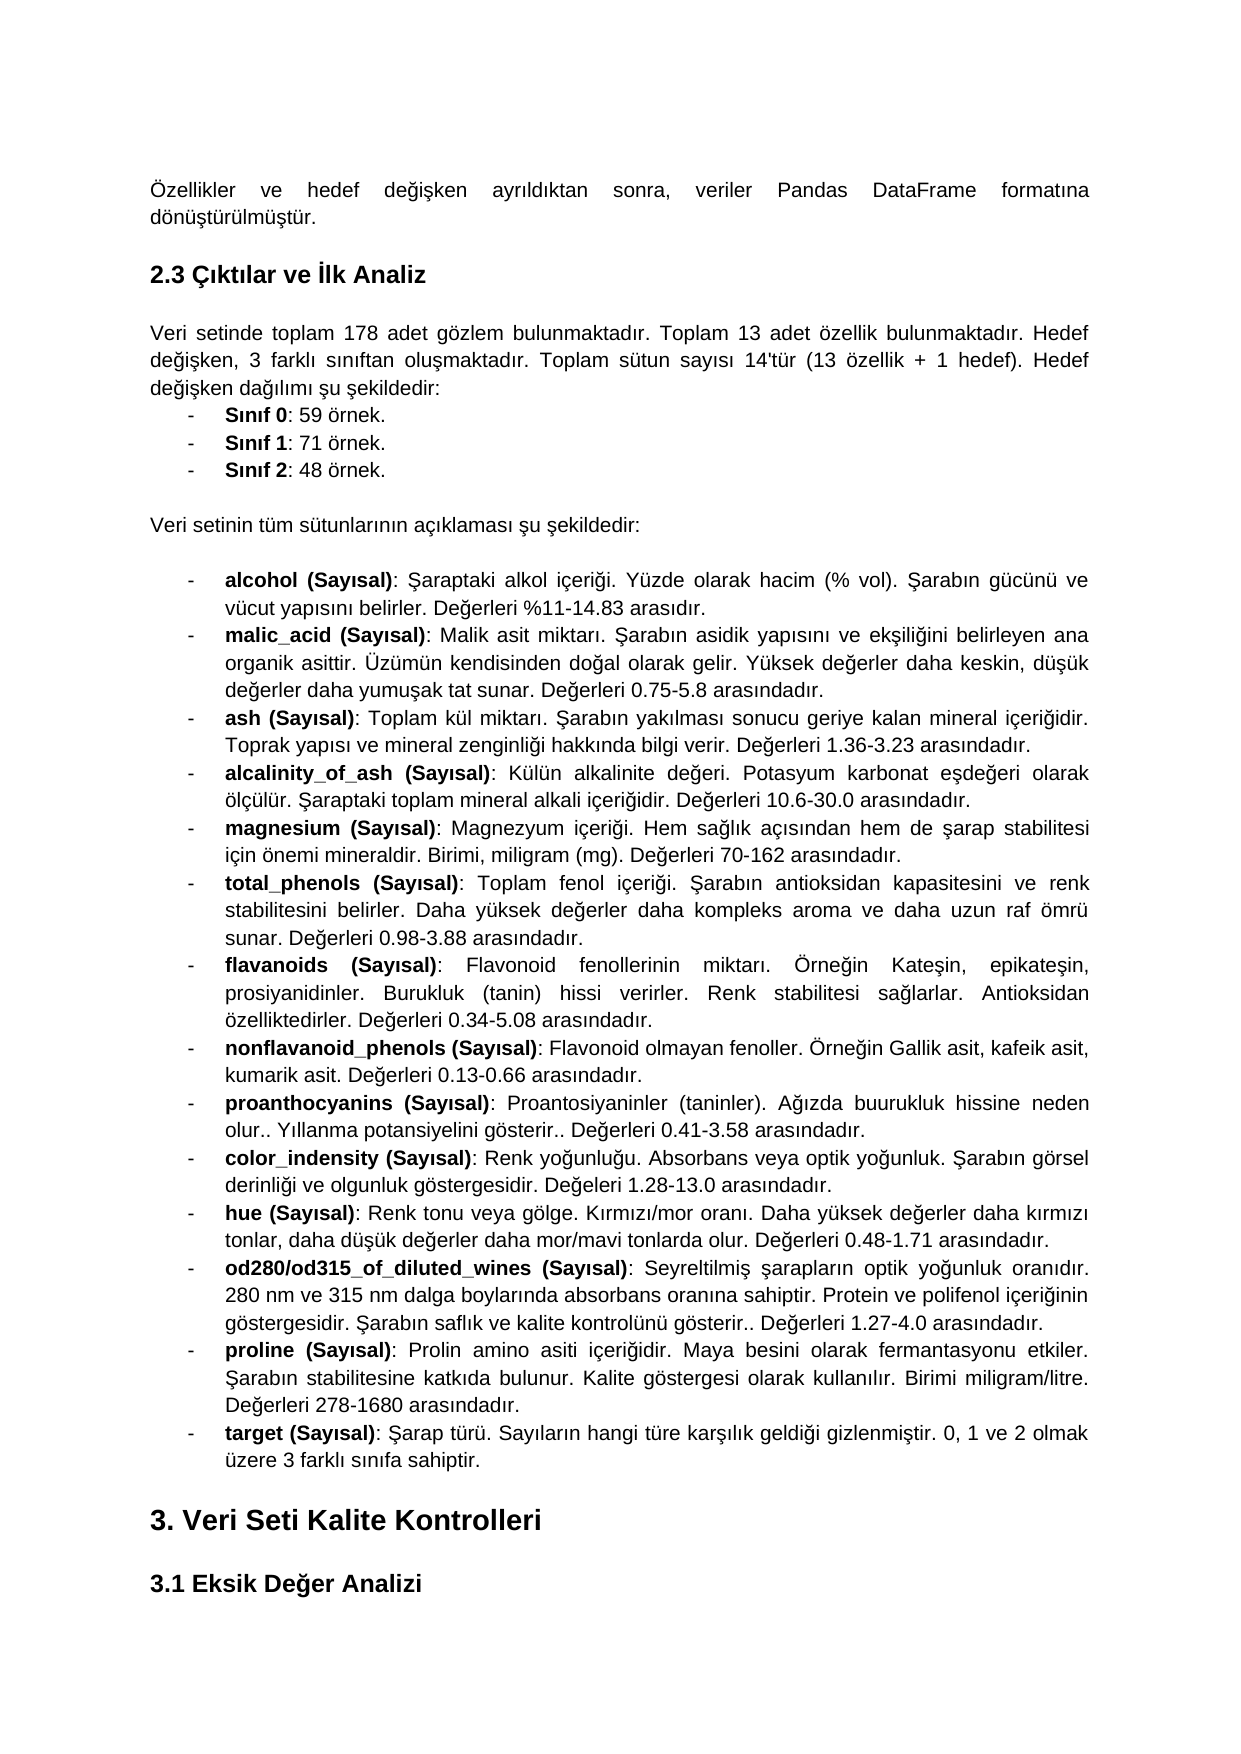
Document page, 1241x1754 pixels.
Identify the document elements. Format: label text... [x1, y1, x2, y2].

list total_phenols (Sayısal): Toplam fenol içeriği. Şarabın antioksidan kapasitesini ve renk stabilitesini belirler. Daha yüksek değerler daha kompleks aroma ve daha uzun raf ömrü sunar. Değerleri 0.98-3.88 arasındadır. [187, 871, 1090, 949]
list target (Sayısal): Şarap türü. Sayıların hangi türe karşılık geldiği gizlenmiştir. 0, 1 ve 2 olmak üzere 3 farklı sınıfa sahiptir. [187, 1421, 1090, 1472]
list alcohol (Sayısal): Şaraptaki alkol içeriği. Yüzde olarak hacim (% vol). Şarabın gücünü ve vücut yapısını belirler. Değerleri %11-14.83 arasıdır. [187, 568, 1090, 619]
list Sınıf 2: 48 örnek. [187, 458, 1090, 482]
list flavanoids (Sayısal): Flavonoid fenollerinin miktarı. Örneğin Kateşin, epikateşin, prosiyanidinler. Burukluk (tanin) hissi verirler. Renk stabilitesi sağlarlar. Antioksidan özelliktedirler. Değerleri 0.34-5.08 arasındadır. [187, 953, 1090, 1032]
text Özellikler ve hedef değişken ayrıldıktan sonra, veriler Pandas DataFrame formatına dönüştürülmüştür. [150, 177, 1090, 229]
text 2.3 Çıktılar ve İlk Analiz [150, 260, 1090, 289]
text Veri setinde toplam 178 adet gözlem bulunmaktadır. Toplam 13 adet özellik bulunmaktadır. Hedef değişken, 3 farklı sınıftan oluşmaktadır. Toplam sütun sayısı 14'tür (13 özellik + 1 hedef). Hedef değişken dağılımı şu şekildedir: [150, 321, 1090, 399]
text Veri setinin tüm sütunlarının açıklaması şu şekildedir: [150, 513, 1090, 537]
list proanthocyanins (Sayısal): Proantosiyaninler (taninler). Ağızda buurukluk hissine neden olur.. Yıllanma potansiyelini gösterir.. Değerleri 0.41-3.58 arasındadır. [187, 1091, 1090, 1142]
list ash (Sayısal): Toplam kül miktarı. Şarabın yakılması sonucu geriye kalan mineral içeriğidir. Toprak yapısı ve mineral zenginliği hakkında bilgi verir. Değerleri 1.36-3.23 arasındadır. [187, 706, 1090, 757]
list color_indensity (Sayısal): Renk yoğunluğu. Absorbans veya optik yoğunluk. Şarabın görsel derinliği ve olgunluk göstergesidir. Değeleri 1.28-13.0 arasındadır. [187, 1146, 1090, 1197]
list nonflavanoid_phenols (Sayısal): Flavonoid olmayan fenoller. Örneğin Gallik asit, kafeik asit, kumarik asit. Değerleri 0.13-0.66 arasındadır. [187, 1036, 1090, 1087]
list magnesium (Sayısal): Magnezyum içeriği. Hem sağlık açısından hem de şarap stabilitesi için önemi mineraldir. Birimi, miligram (mg). Değerleri 70-162 arasındadır. [187, 816, 1090, 867]
list od280/od315_of_diluted_wines (Sayısal): Seyreltilmiş şarapların optik yoğunluk oranıdır. 280 nm ve 315 nm dalga boylarında absorbans oranına sahiptir. Protein ve polifenol içeriğinin göstergesidir. Şarabın saflık ve kalite kontrolünü gösterir.. Değerleri 1.27-4.0 arasındadır. [187, 1256, 1090, 1334]
list hue (Sayısal): Renk tonu veya gölge. Kırmızı/mor oranı. Daha yüksek değerler daha kırmızı tonlar, daha düşük değerler daha mor/mavi tonlarda olur. Değerleri 0.48-1.71 arasındadır. [187, 1201, 1090, 1252]
text 3. Veri Seti Kalite Kontrolleri [150, 1503, 1090, 1537]
list malic_acid (Sayısal): Malik asit miktarı. Şarabın asidik yapısını ve ekşiliğini belirleyen ana organik asittir. Üzümün kendisinden doğal olarak gelir. Yüksek değerler daha keskin, düşük değerler daha yumuşak tat sunar. Değerleri 0.75-5.8 arasındadır. [187, 623, 1090, 702]
text 3.1 Eksik Değer Analizi [150, 1569, 1090, 1598]
list Sınıf 1: 71 örnek. [187, 431, 1090, 454]
list proline (Sayısal): Prolin amino asiti içeriğidir. Maya besini olarak fermantasyonu etkiler. Şarabın stabilitesine katkıda bulunur. Kalite göstergesi olarak kullanılır. Birimi miligram/litre. Değerleri 278-1680 arasındadır. [187, 1338, 1090, 1417]
list alcalinity_of_ash (Sayısal): Külün alkalinite değeri. Potasyum karbonat eşdeğeri olarak ölçülür. Şaraptaki toplam mineral alkali içeriğidir. Değerleri 10.6-30.0 arasındadır. [187, 761, 1090, 812]
list Sınıf 0: 59 örnek. [187, 403, 1090, 427]
